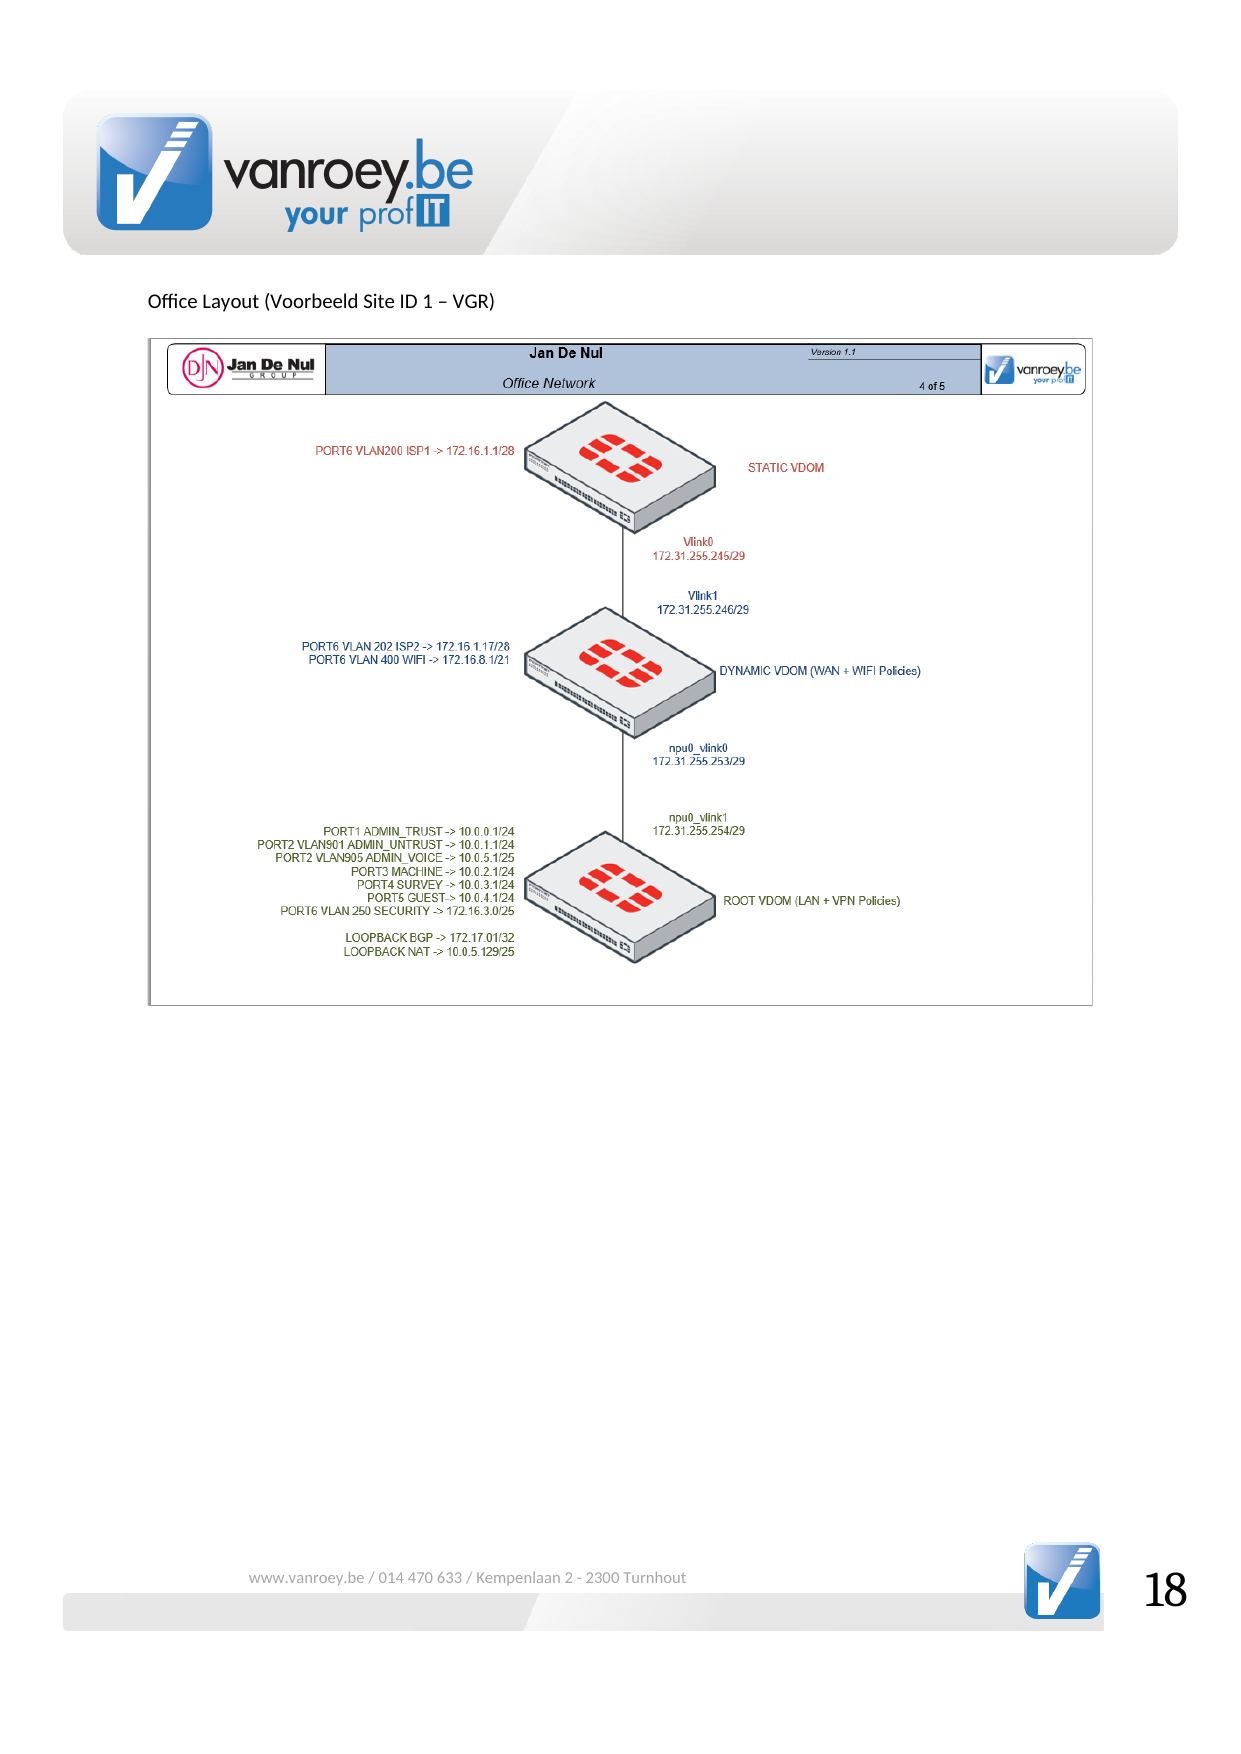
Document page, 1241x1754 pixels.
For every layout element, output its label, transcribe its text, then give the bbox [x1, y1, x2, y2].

picture [62, 1542, 1103, 1631]
picture [63, 90, 1178, 255]
picture [147, 338, 1093, 1006]
text Office Layout (Voorbeeld Site ID 1 – VGR) [148, 289, 1093, 314]
